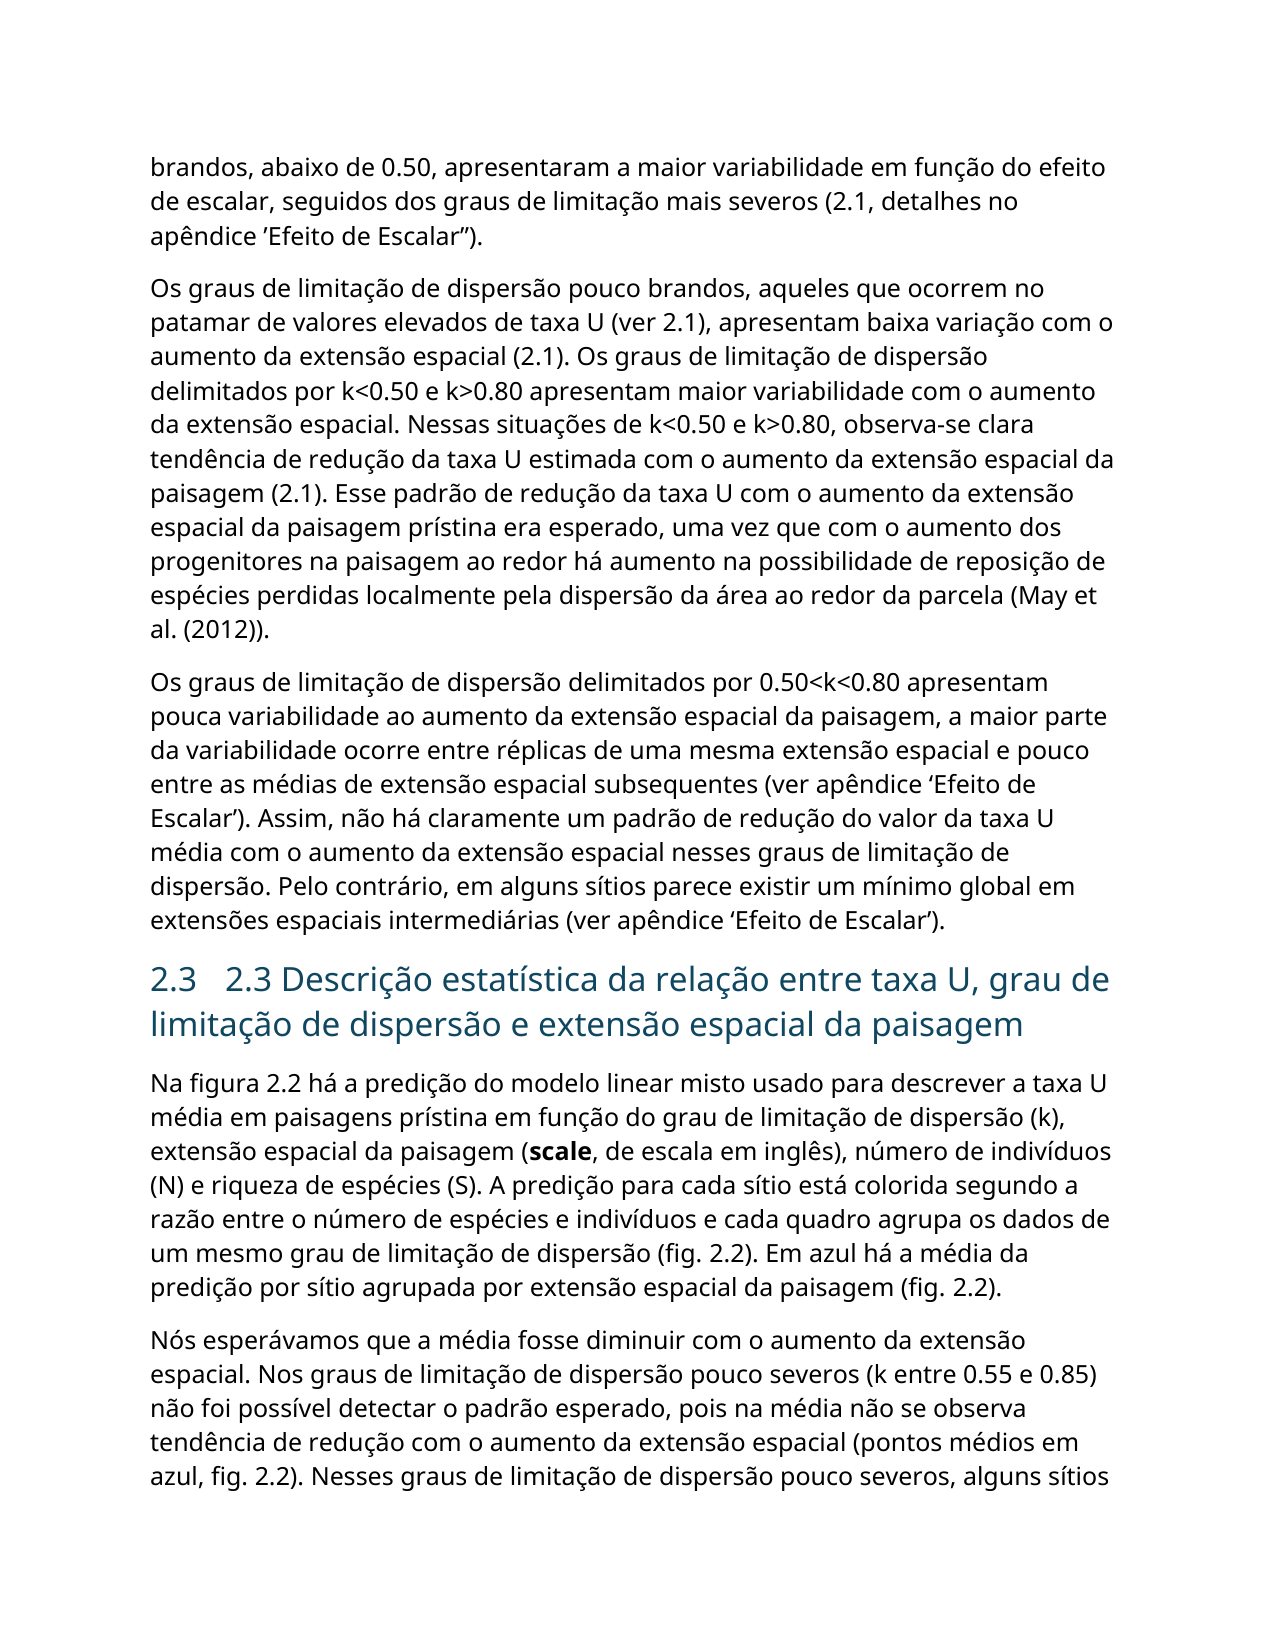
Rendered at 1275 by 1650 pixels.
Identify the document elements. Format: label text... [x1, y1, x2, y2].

text Os graus de limitação de dispersão pouco brandos, aqueles que ocorrem no patamar de valores elevados de taxa U (ver 2.1), apresentam baixa variação com o aumento da extensão espacial (2.1). Os graus de limitação de dispersão delimitados por k<0.50 e k>0.80 apresentam maior variabilidade com o aumento da extensão espacial. Nessas situações de k<0.50 e k>0.80, observa-se clara tendência de redução da taxa U estimada com o aumento da extensão espacial da paisagem (2.1). Esse padrão de redução da taxa U com o aumento da extensão espacial da paisagem prístina era esperado, uma vez que com o aumento dos progenitores na paisagem ao redor há aumento na possibilidade de reposição de espécies perdidas localmente pela dispersão da área ao redor da parcela (May et al. (2012)). [150, 271, 1125, 646]
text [150, 1322, 1125, 1493]
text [150, 150, 1125, 252]
text Na figura 2.2 há a predição do modelo linear misto usado para descrever a taxa U média em paisagens prístina em função do grau de limitação de dispersão (k), extensão espacial da paisagem (scale, de escala em inglês), número de indivíduos (N) e riqueza de espécies (S). A predição para cada sítio está colorida segundo a razão entre o número de espécies e indivíduos e cada quadro agrupa os dados de um mesmo grau de limitação de dispersão (fig. 2.2). Em azul há a média da predição por sítio agrupada por extensão espacial da paisagem (fig. 2.2). [150, 1065, 1125, 1304]
text Os graus de limitação de dispersão delimitados por 0.50<k<0.80 apresentam pouca variabilidade ao aumento da extensão espacial da paisagem, a maior parte da variabilidade ocorre entre réplicas de uma mesma extensão espacial e pouco entre as médias de extensão espacial subsequentes (ver apêndice ‘Efeito de Escalar’). Assim, não há claramente um padrão de redução do valor da taxa U média com o aumento da extensão espacial nesses graus de limitação de dispersão. Pelo contrário, em alguns sítios parece existir um mínimo global em extensões espaciais intermediárias (ver apêndice ‘Efeito de Escalar’). [150, 664, 1125, 937]
subtitle 2.3 2.3 Descrição estatística da relação entre taxa U, grau de limitação de dispersão e extensão espacial da paisagem [150, 956, 1125, 1046]
